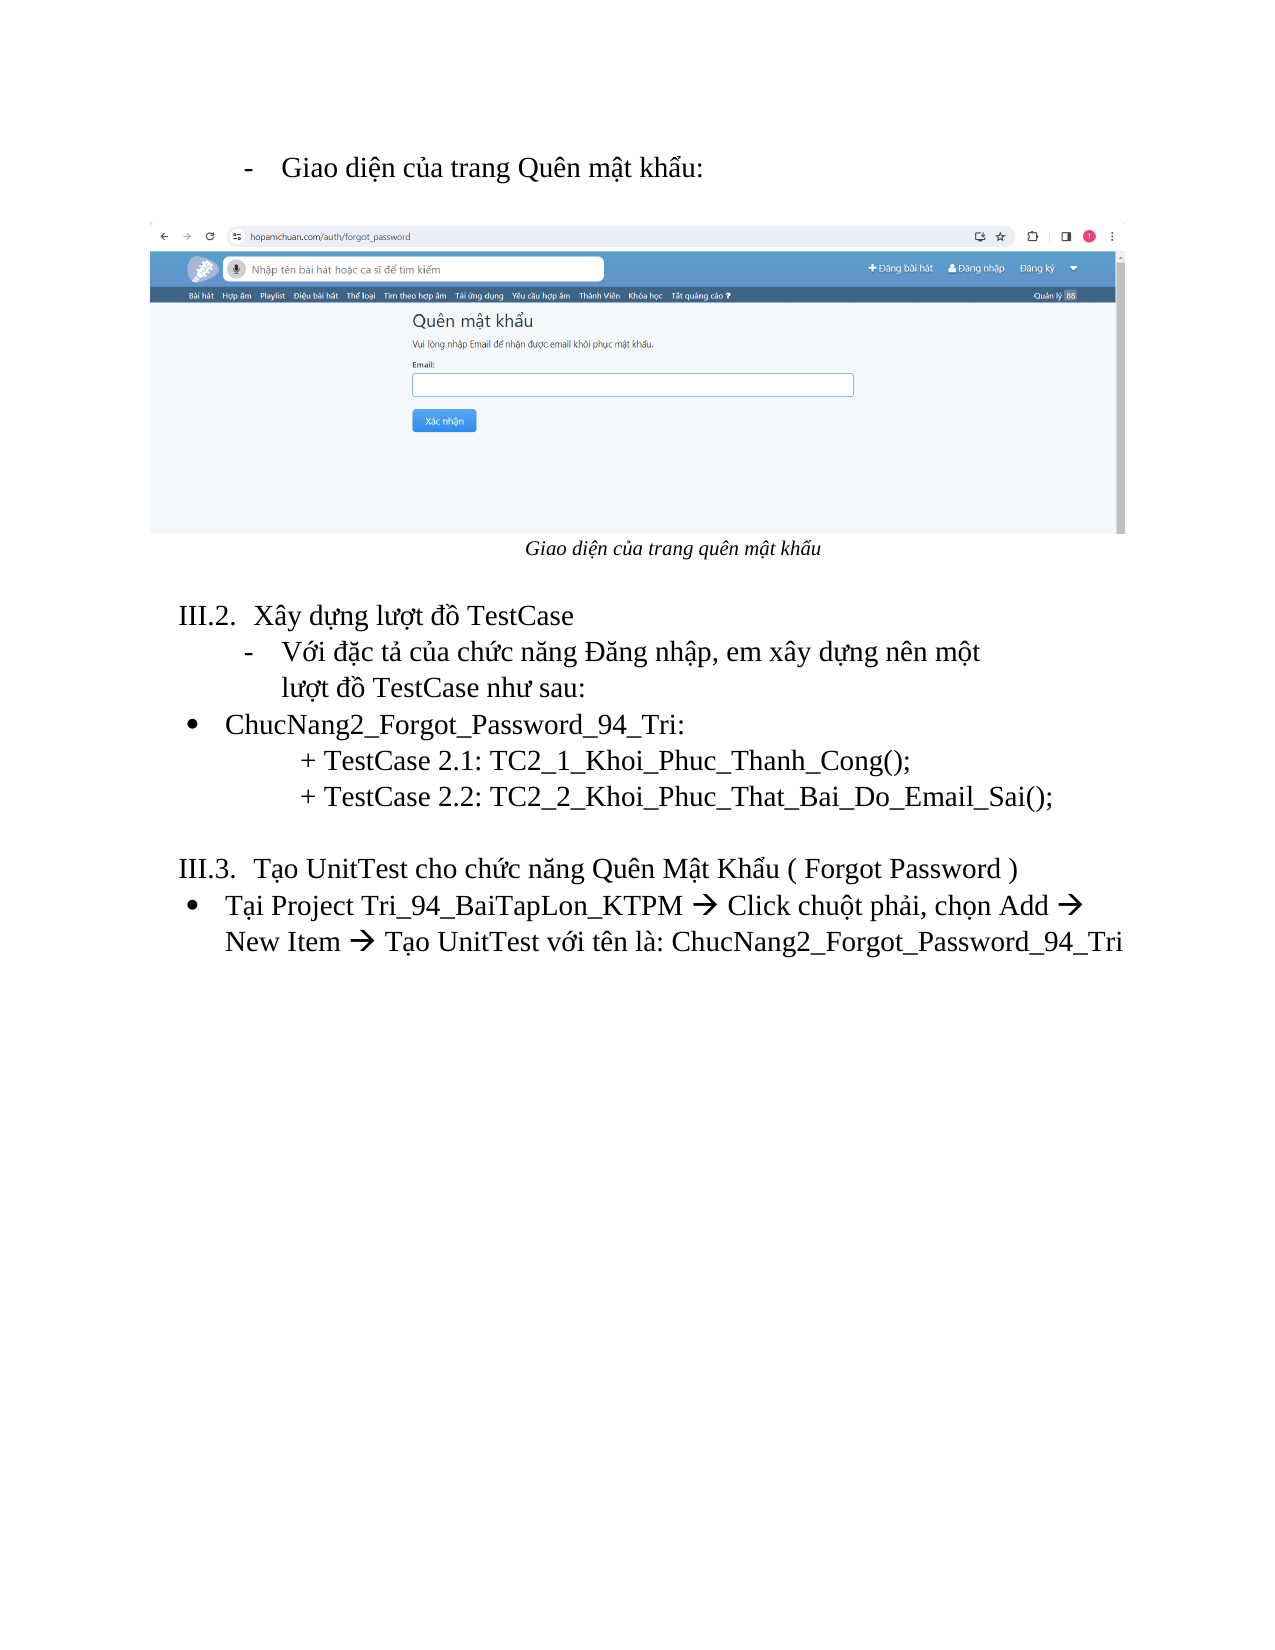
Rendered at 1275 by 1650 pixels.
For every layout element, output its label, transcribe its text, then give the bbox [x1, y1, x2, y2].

list + TestCase 2.2: TC2_2_Khoi_Phuc_That_Bai_Do_Email_Sai(); [225, 779, 1125, 813]
list Giao diện của trang quên mật khẩu [450, 536, 1125, 560]
list lượt đồ TestCase như sau: [281, 671, 1125, 704]
list Tạo UnitTest cho chức năng Quên Mật Khẩu ( Forgot Password ) [178, 851, 1125, 885]
list Với đặc tả của chức năng Đăng nhập, em xây dựng nên một [244, 634, 1125, 668]
list ChucNang2_Forgot_Password_94_Tri: [187, 707, 1125, 740]
list + TestCase 2.1: TC2_1_Khoi_Phuc_Thanh_Cong(); [225, 743, 1125, 777]
picture [150, 222, 1125, 534]
list Tại Project Tri_94_BaiTapLon_KTPM Click chuột phải, chọn Add New Item Tạo UnitTest với tên là: ChucNang2_Forgot_Password_94_Tri [187, 888, 1125, 957]
list Xây dựng lượt đồ TestCase [178, 598, 1125, 632]
list Giao diện của trang Quên mật khẩu: [244, 150, 1125, 183]
